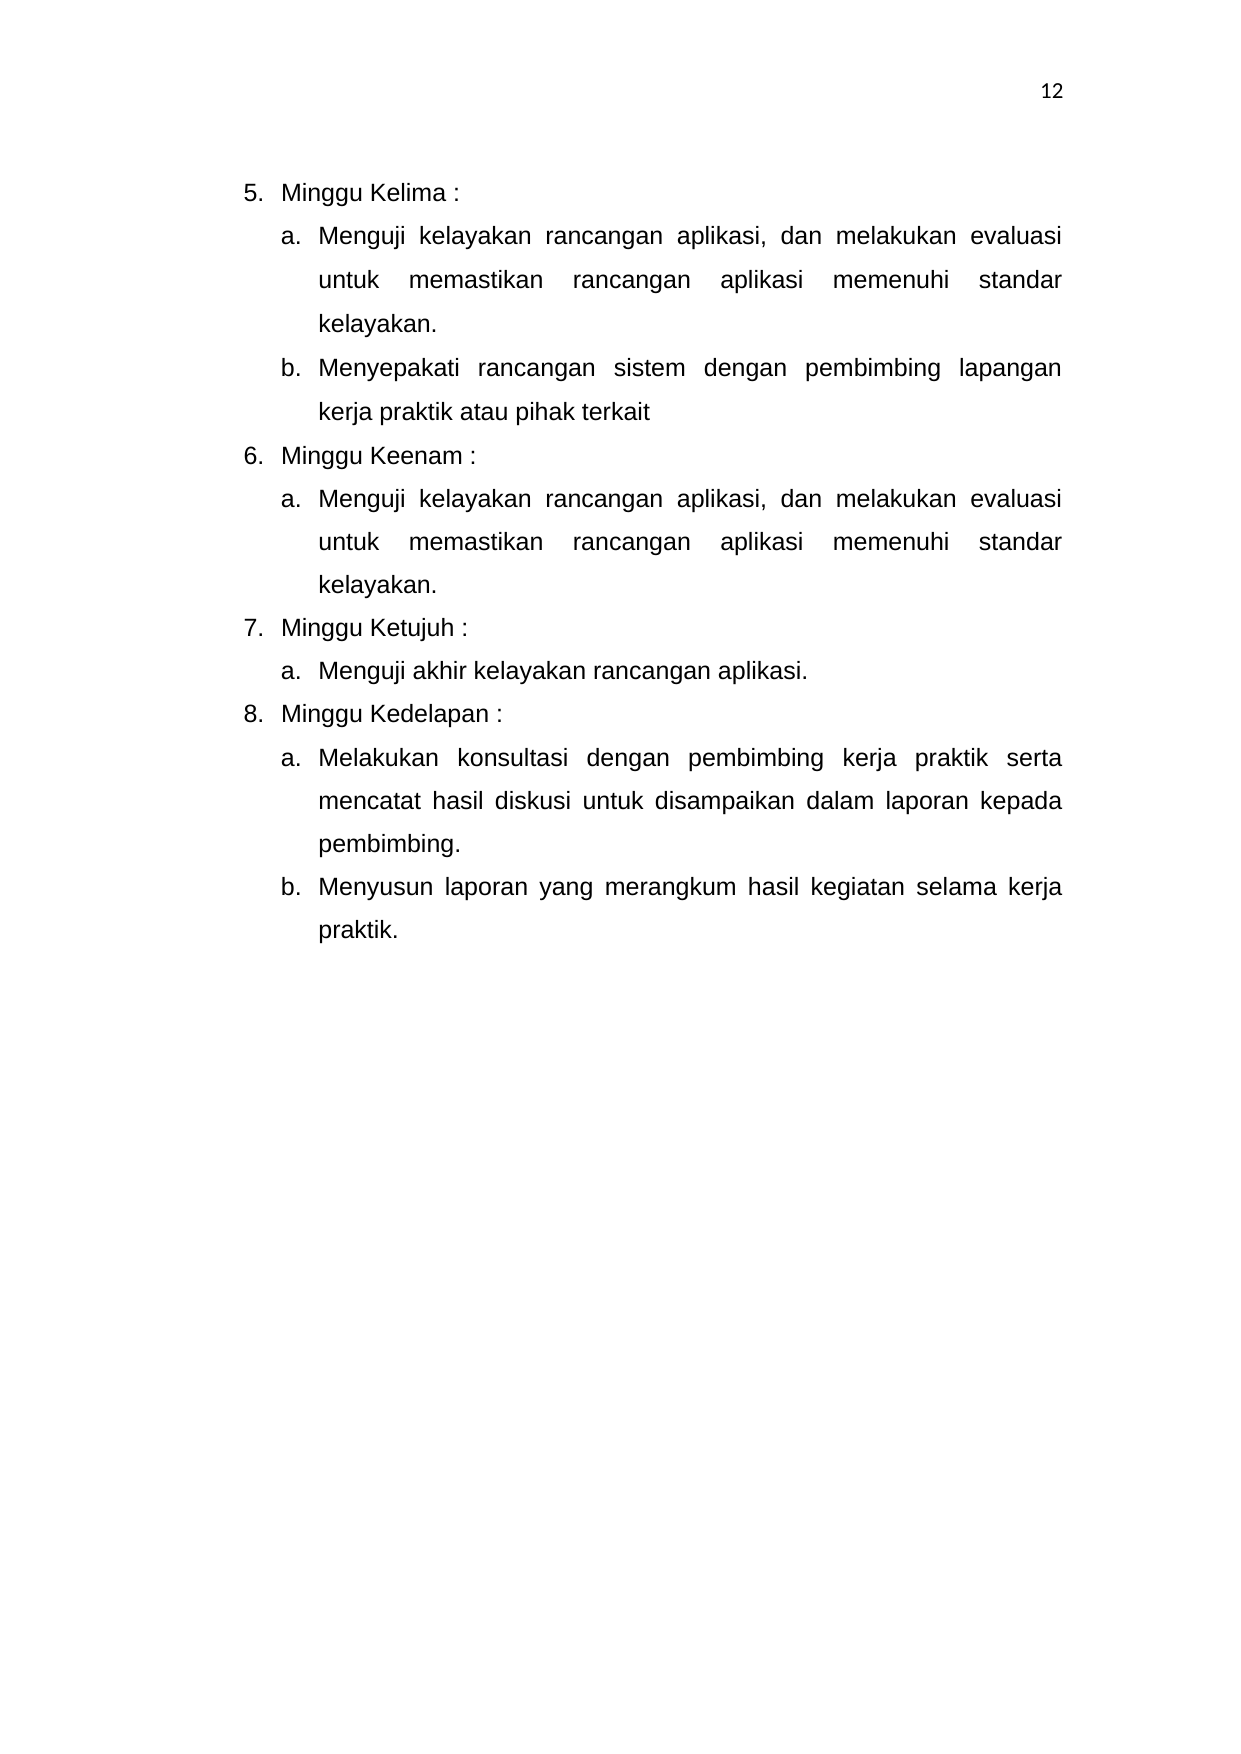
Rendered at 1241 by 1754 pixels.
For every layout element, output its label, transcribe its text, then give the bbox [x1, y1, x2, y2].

list Menguji akhir kelayakan rancangan aplikasi. [281, 656, 1063, 685]
list Minggu Keenam : [243, 441, 1063, 469]
list Minggu Kelima : [243, 178, 1063, 207]
list Menyepakati rancangan sistem dengan pembimbing lapangan kerja praktik atau pihak terkait [281, 353, 1063, 426]
list Menguji kelayakan rancangan aplikasi, dan melakukan evaluasi untuk memastikan rancangan aplikasi memenuhi standar kelayakan. [281, 221, 1063, 338]
list Minggu Ketujuh : [243, 613, 1063, 642]
list Menguji kelayakan rancangan aplikasi, dan melakukan evaluasi untuk memastikan rancangan aplikasi memenuhi standar kelayakan. [281, 484, 1063, 599]
list Melakukan konsultasi dengan pembimbing kerja praktik serta mencatat hasil diskusi untuk disampaikan dalam laporan kepada pembimbing. [281, 743, 1063, 858]
list Menyusun laporan yang merangkum hasil kegiatan selama kerja praktik. [281, 872, 1063, 944]
list Minggu Kedelapan : [243, 699, 1063, 728]
